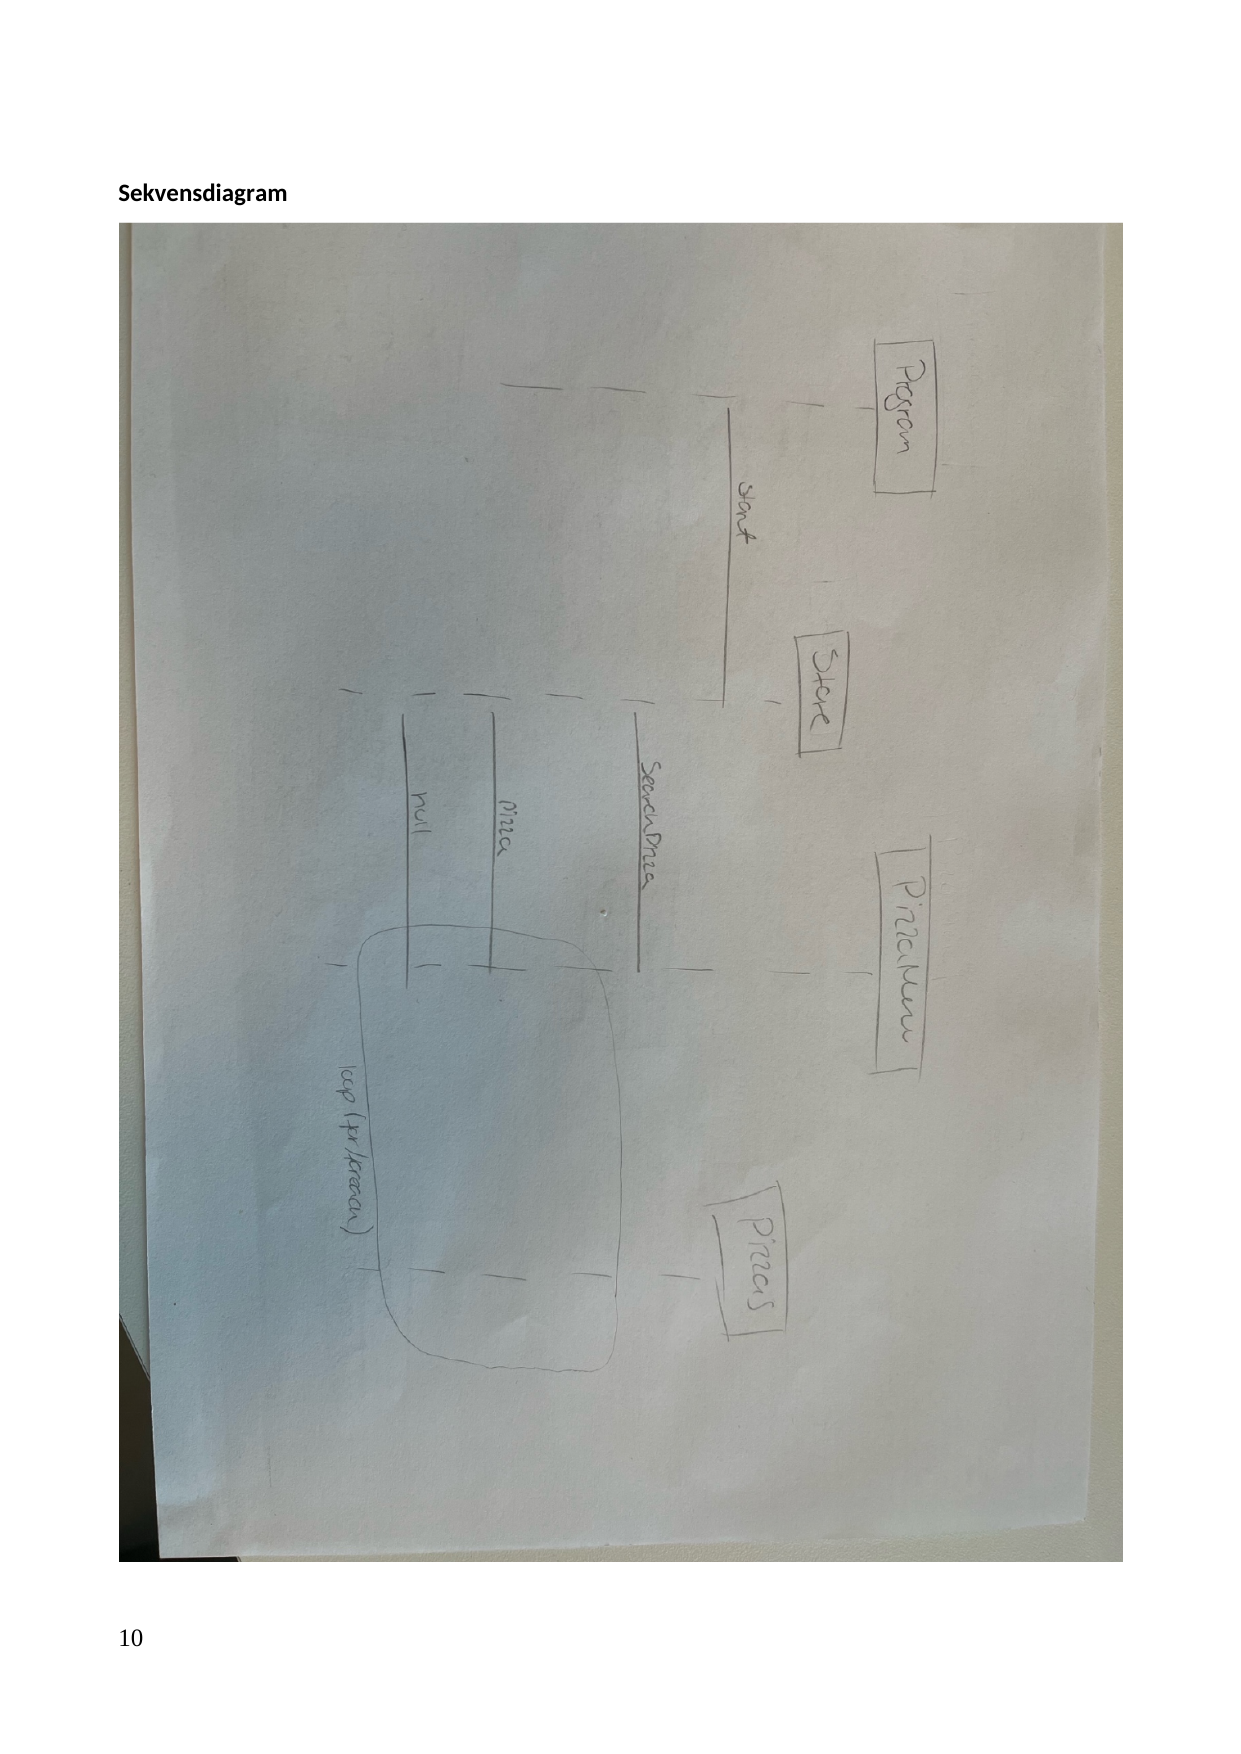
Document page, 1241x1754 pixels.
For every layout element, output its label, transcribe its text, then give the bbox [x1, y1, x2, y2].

picture [120, 224, 1123, 1560]
text Sekvensdiagram [118, 177, 1122, 208]
